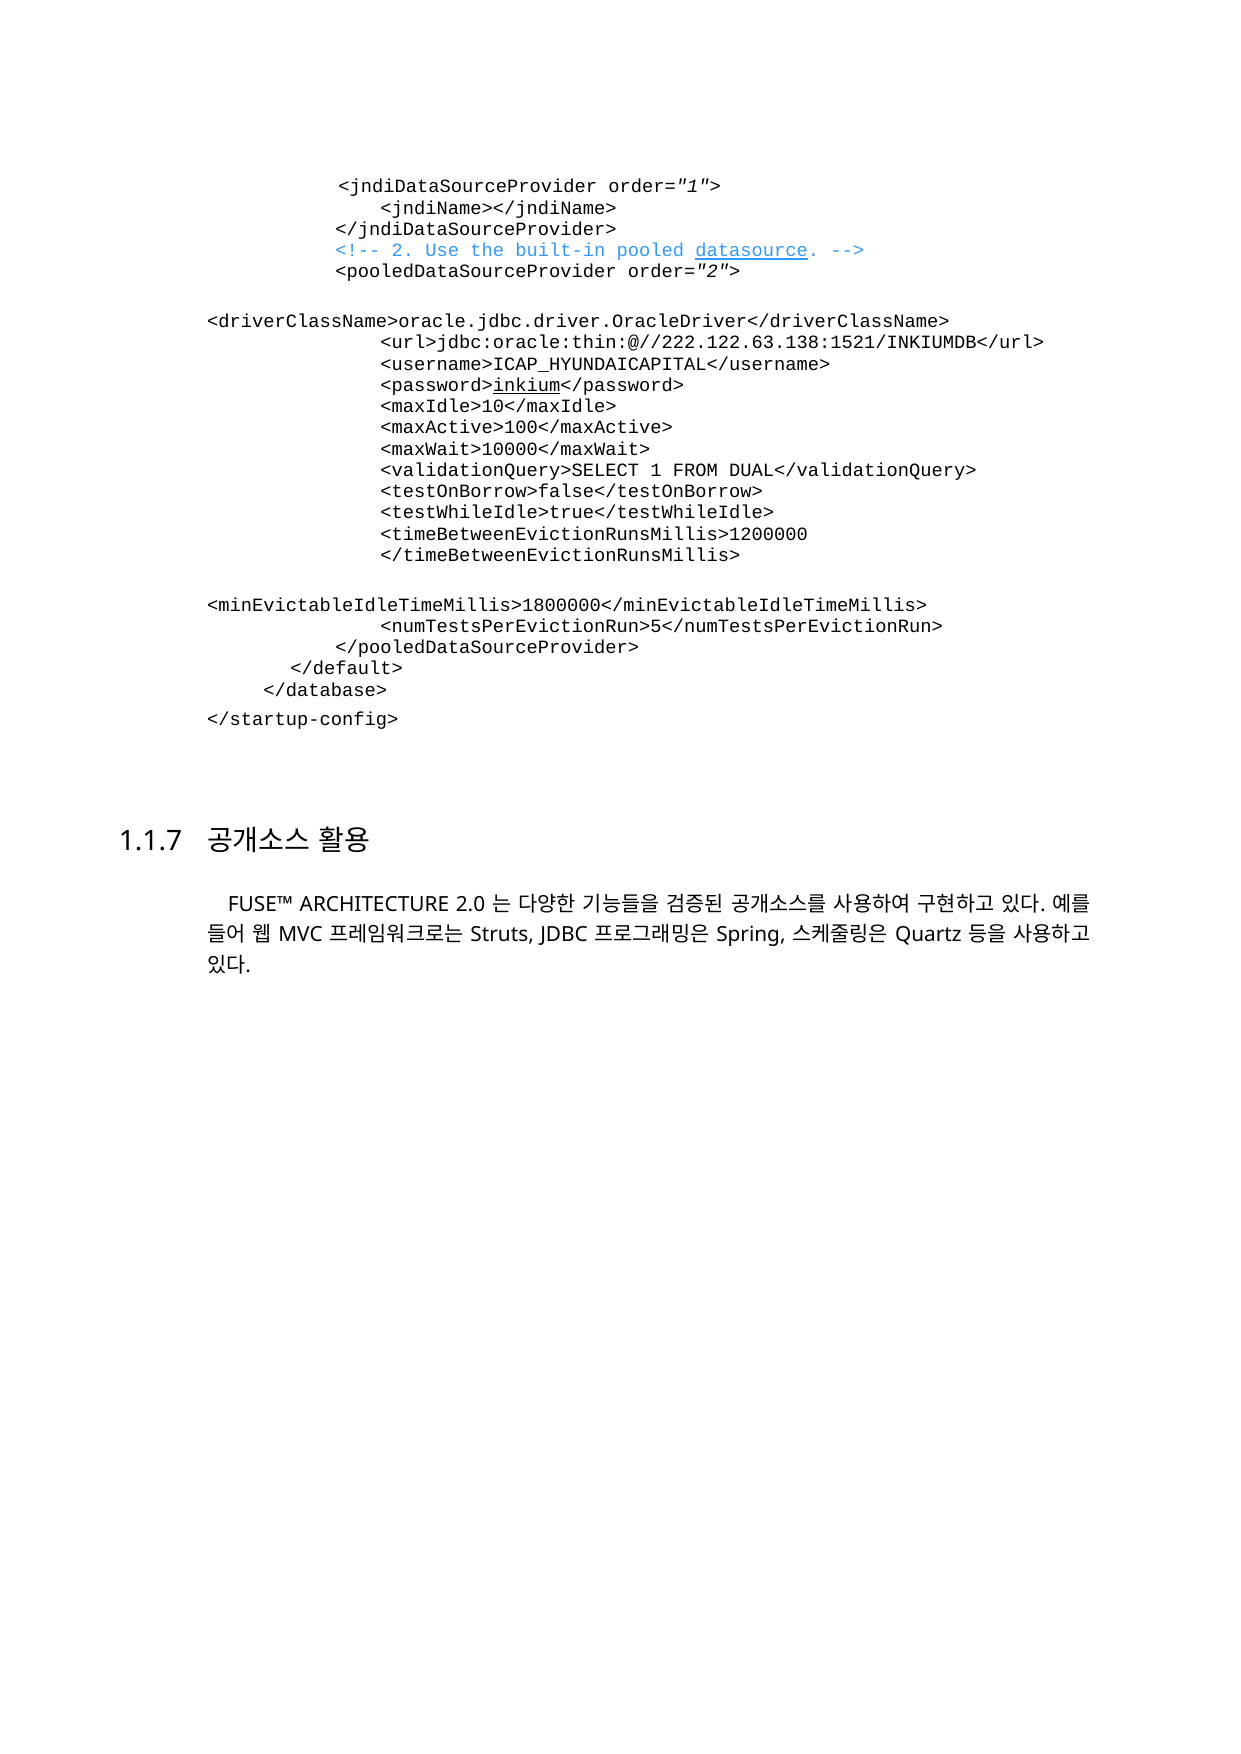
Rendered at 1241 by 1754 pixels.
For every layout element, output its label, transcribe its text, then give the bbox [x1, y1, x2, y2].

text </pooledDataSourceProvider> [207, 638, 1090, 659]
text <driverClassName>oracle.jdbc.driver.OracleDriver</driverClassName> [207, 283, 1090, 333]
text </timeBetweenEvictionRunsMillis> [207, 546, 1090, 567]
text </database> [207, 680, 1090, 702]
text <testOnBorrow>false</testOnBorrow> [207, 482, 1090, 503]
text </default> [207, 659, 1090, 680]
subtitle 공개소스 활용 [119, 817, 1090, 858]
text <validationQuery>SELECT 1 FROM DUAL</validationQuery> [207, 461, 1090, 482]
text <jndiDataSourceProvider order="1"> [207, 177, 1090, 198]
text <timeBetweenEvictionRunsMillis>1200000 [207, 524, 1090, 546]
text <numTestsPerEvictionRun>5</numTestsPerEvictionRun> [207, 617, 1090, 638]
text <maxActive>100</maxActive> [207, 418, 1090, 439]
text <maxWait>10000</maxWait> [207, 439, 1090, 461]
text <username>ICAP_HYUNDAICAPITAL</username> [207, 354, 1090, 376]
text <password>inkium</password> [207, 376, 1090, 397]
text <pooledDataSourceProvider order="2"> [207, 262, 1090, 283]
text </startup-config> [207, 702, 1090, 731]
text <jndiName></jndiName> [207, 198, 1090, 220]
text </jndiDataSourceProvider> [207, 220, 1090, 241]
text <!-- 2. Use the built-in pooled datasource. --> [207, 241, 1090, 262]
text FUSE™ ARCHITECTURE 2.0 는 다양한 기능들을 검증된 공개소스를 사용하여 구현하고 있다. 예를 들어 웹 MVC 프레임워크로는 Struts, JDBC 프로그래밍은 Spring, 스케줄링은 Quartz 등을 사용하고 있다. [207, 887, 1090, 978]
text <maxIdle>10</maxIdle> [207, 397, 1090, 418]
text <url>jdbc:oracle:thin:@//222.122.63.138:1521/INKIUMDB</url> [207, 333, 1090, 354]
text <minEvictableIdleTimeMillis>1800000</minEvictableIdleTimeMillis> [207, 567, 1090, 617]
text <testWhileIdle>true</testWhileIdle> [207, 503, 1090, 524]
